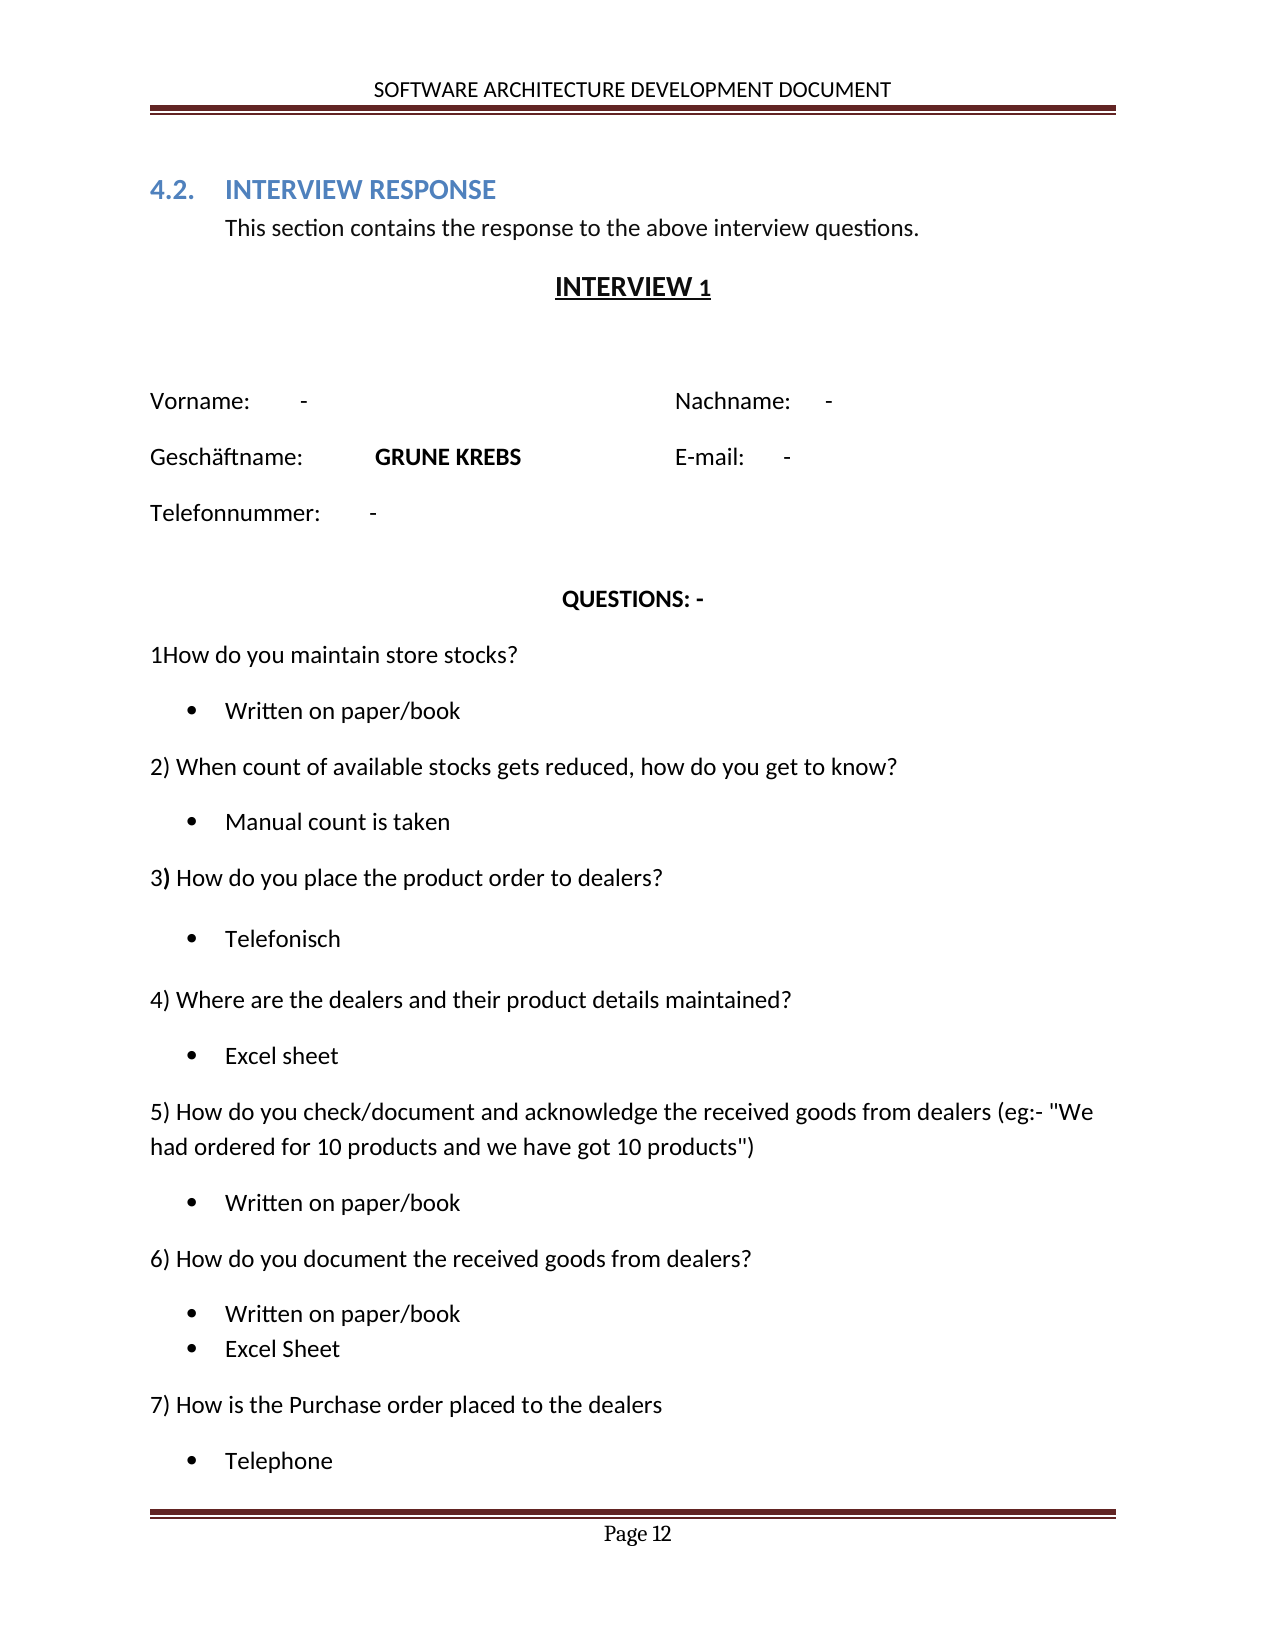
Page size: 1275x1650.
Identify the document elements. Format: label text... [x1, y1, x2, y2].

text INTERVIEW 1 [150, 268, 1116, 303]
list Excel Sheet [187, 1334, 1116, 1364]
text 5) How do you check/document and acknowledge the received goods from dealers (eg:- "We had ordered for 10 products and we have got 10 products") [150, 1096, 1116, 1162]
text 4) Where are the dealers and their product details maintained? [150, 984, 1116, 1015]
text 6) How do you document the received goods from dealers? [150, 1243, 1116, 1273]
text 2) When count of available stocks gets reduced, how do you get to know? [150, 751, 1116, 781]
list Written on paper/book [187, 695, 1116, 725]
text This section contains the response to the above interview questions. [150, 212, 1116, 242]
list Manual count is taken [187, 807, 1116, 837]
list Written on paper/book [187, 1187, 1116, 1217]
list Telefonisch [187, 923, 1116, 954]
text 7) How is the Purchase order placed to the dealers [150, 1389, 1116, 1420]
text 1How do you maintain store stocks? [150, 639, 1116, 669]
text QUESTIONS: - [150, 583, 1116, 614]
list Written on paper/book [187, 1299, 1116, 1329]
text Telefonnummer: - [150, 497, 1116, 527]
list Excel sheet [187, 1040, 1116, 1071]
text Geschäftname: GRUNE KREBS E-mail: - [150, 441, 1116, 472]
text Vorname: - Nachname: - [150, 385, 1116, 416]
text 3) How do you place the product order to dealers? [150, 862, 1116, 893]
subtitle INTERVIEW RESPONSE [150, 171, 1116, 206]
list Telephone [187, 1445, 1116, 1476]
